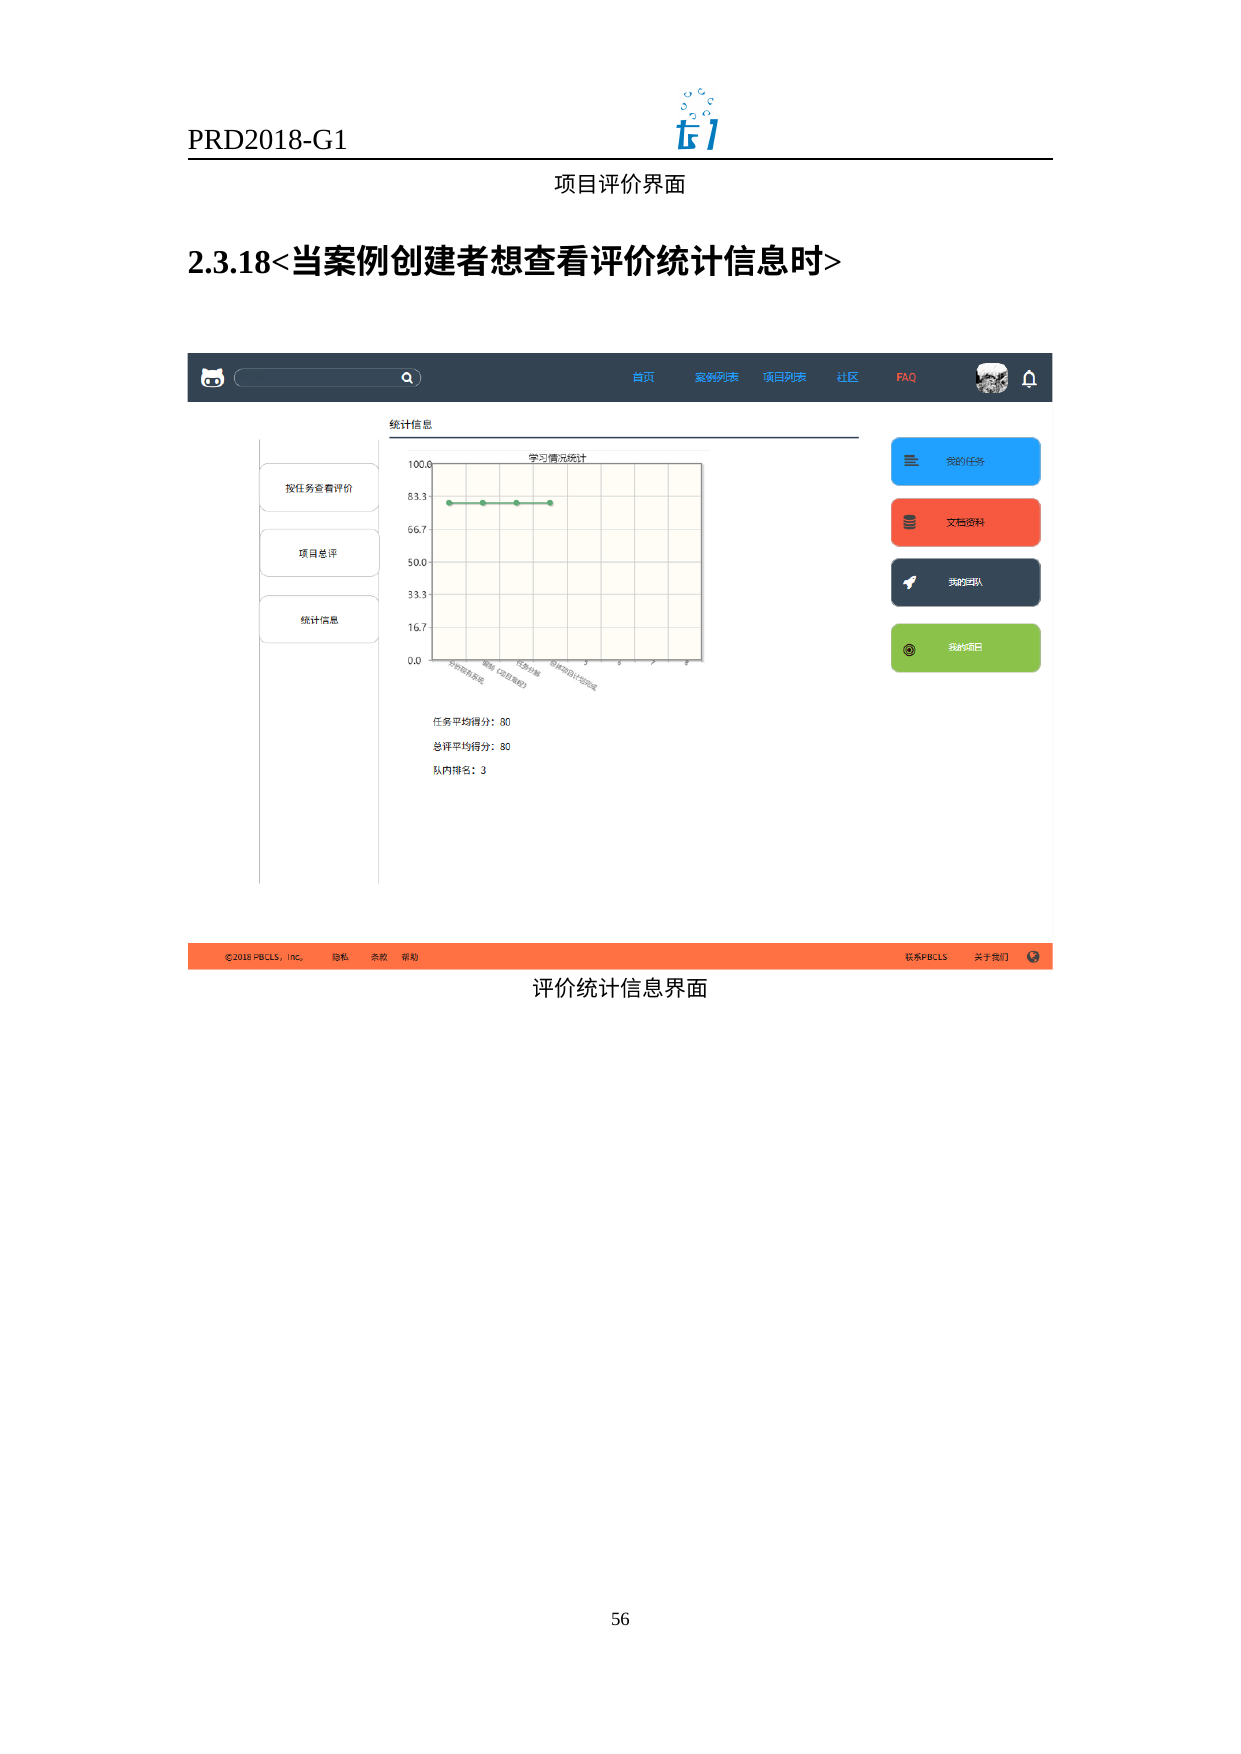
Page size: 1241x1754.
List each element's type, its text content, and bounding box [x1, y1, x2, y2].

text 项目评价界面 [187, 167, 1053, 199]
picture [676, 88, 719, 150]
text 评价统计信息界面 [187, 971, 1053, 1003]
subtitle 2.3.18<当案例创建者想查看评价统计信息时> [187, 226, 1053, 291]
picture [187, 353, 1053, 970]
